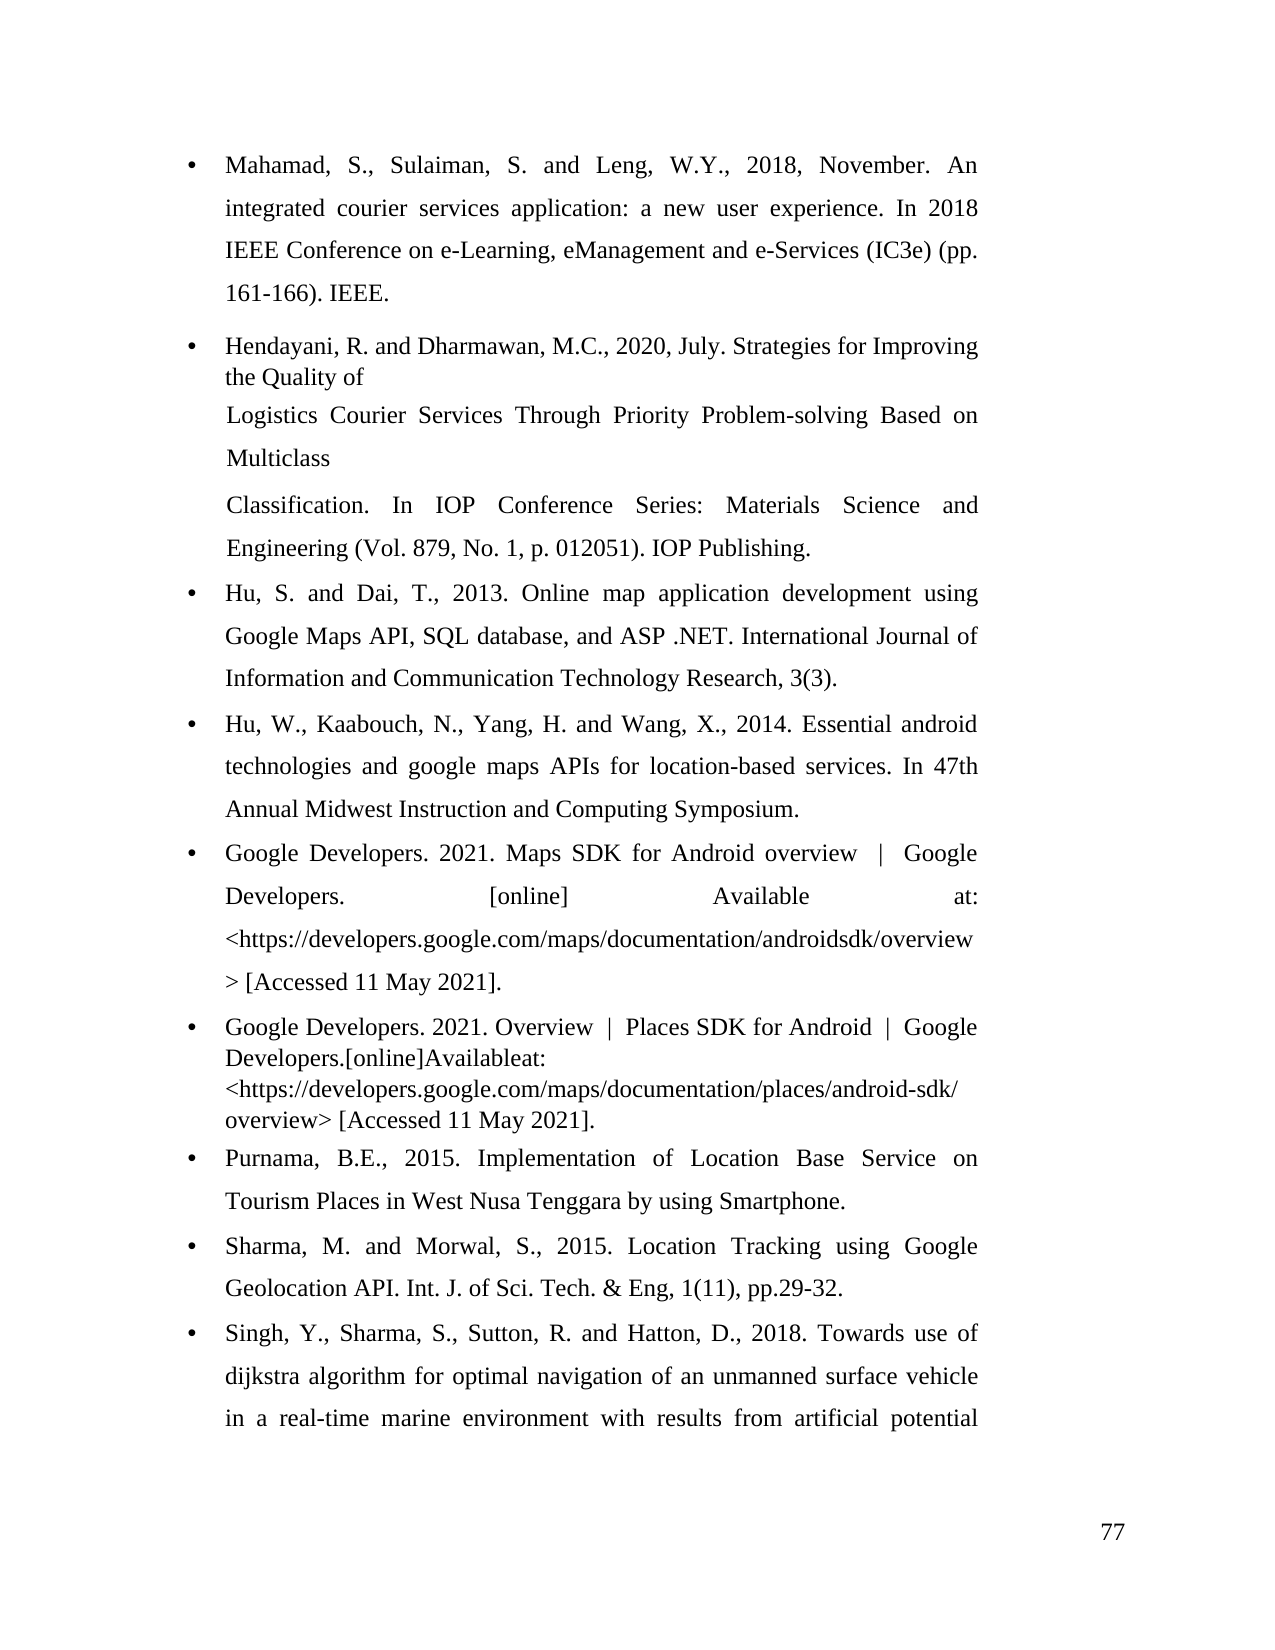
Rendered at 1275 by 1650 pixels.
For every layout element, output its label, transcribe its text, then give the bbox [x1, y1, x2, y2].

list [187, 1318, 979, 1432]
list Sharma, M. and Morwal, S., 2015. Location Tracking using Google Geolocation API. Int. J. of Sci. Tech. & Eng, 1(11), pp.29-32. [187, 1231, 979, 1302]
list Hu, S. and Dai, T., 2013. Online map application development using Google Maps API, SQL database, and ASP .NET. International Journal of Information and Communication Technology Research, 3(3). [187, 578, 979, 692]
list Google Developers. 2021. Maps SDK for Android overview | Google Developers. [online] Available at: <https://developers.google.com/maps/documentation/androidsdk/overview> [Accessed 11 May 2021]. [187, 838, 979, 996]
list Mahamad, S., Sulaiman, S. and Leng, W.Y., 2018, November. An integrated courier services application: a new user experience. In 2018 IEEE Conference on e-Learning, eManagement and e-Services (IC3e) (pp. 161-166). IEEE. [187, 150, 979, 306]
text Classification. In IOP Conference Series: Materials Science and Engineering (Vol. 879, No. 1, p. 012051). IOP Publishing. [226, 491, 979, 562]
text Logistics Courier Services Through Priority Problem-solving Based on Multiclass [226, 400, 979, 472]
list Purnama, B.E., 2015. Implementation of Location Base Service on Tourism Places in West Nusa Tenggara by using Smartphone. [187, 1143, 979, 1215]
list Hendayani, R. and Dharmawan, M.C., 2020, July. Strategies for Improving the Quality of [187, 331, 979, 391]
list Google Developers. 2021. Overview | Places SDK for Android | Google Developers.[online]Availableat: <https://developers.google.com/maps/documentation/places/android-sdk/overview> [Accessed 11 May 2021]. [187, 1012, 979, 1134]
list Hu, W., Kaabouch, N., Yang, H. and Wang, X., 2014. Essential android technologies and google maps APIs for location-based services. In 47th Annual Midwest Instruction and Computing Symposium. [187, 708, 979, 822]
